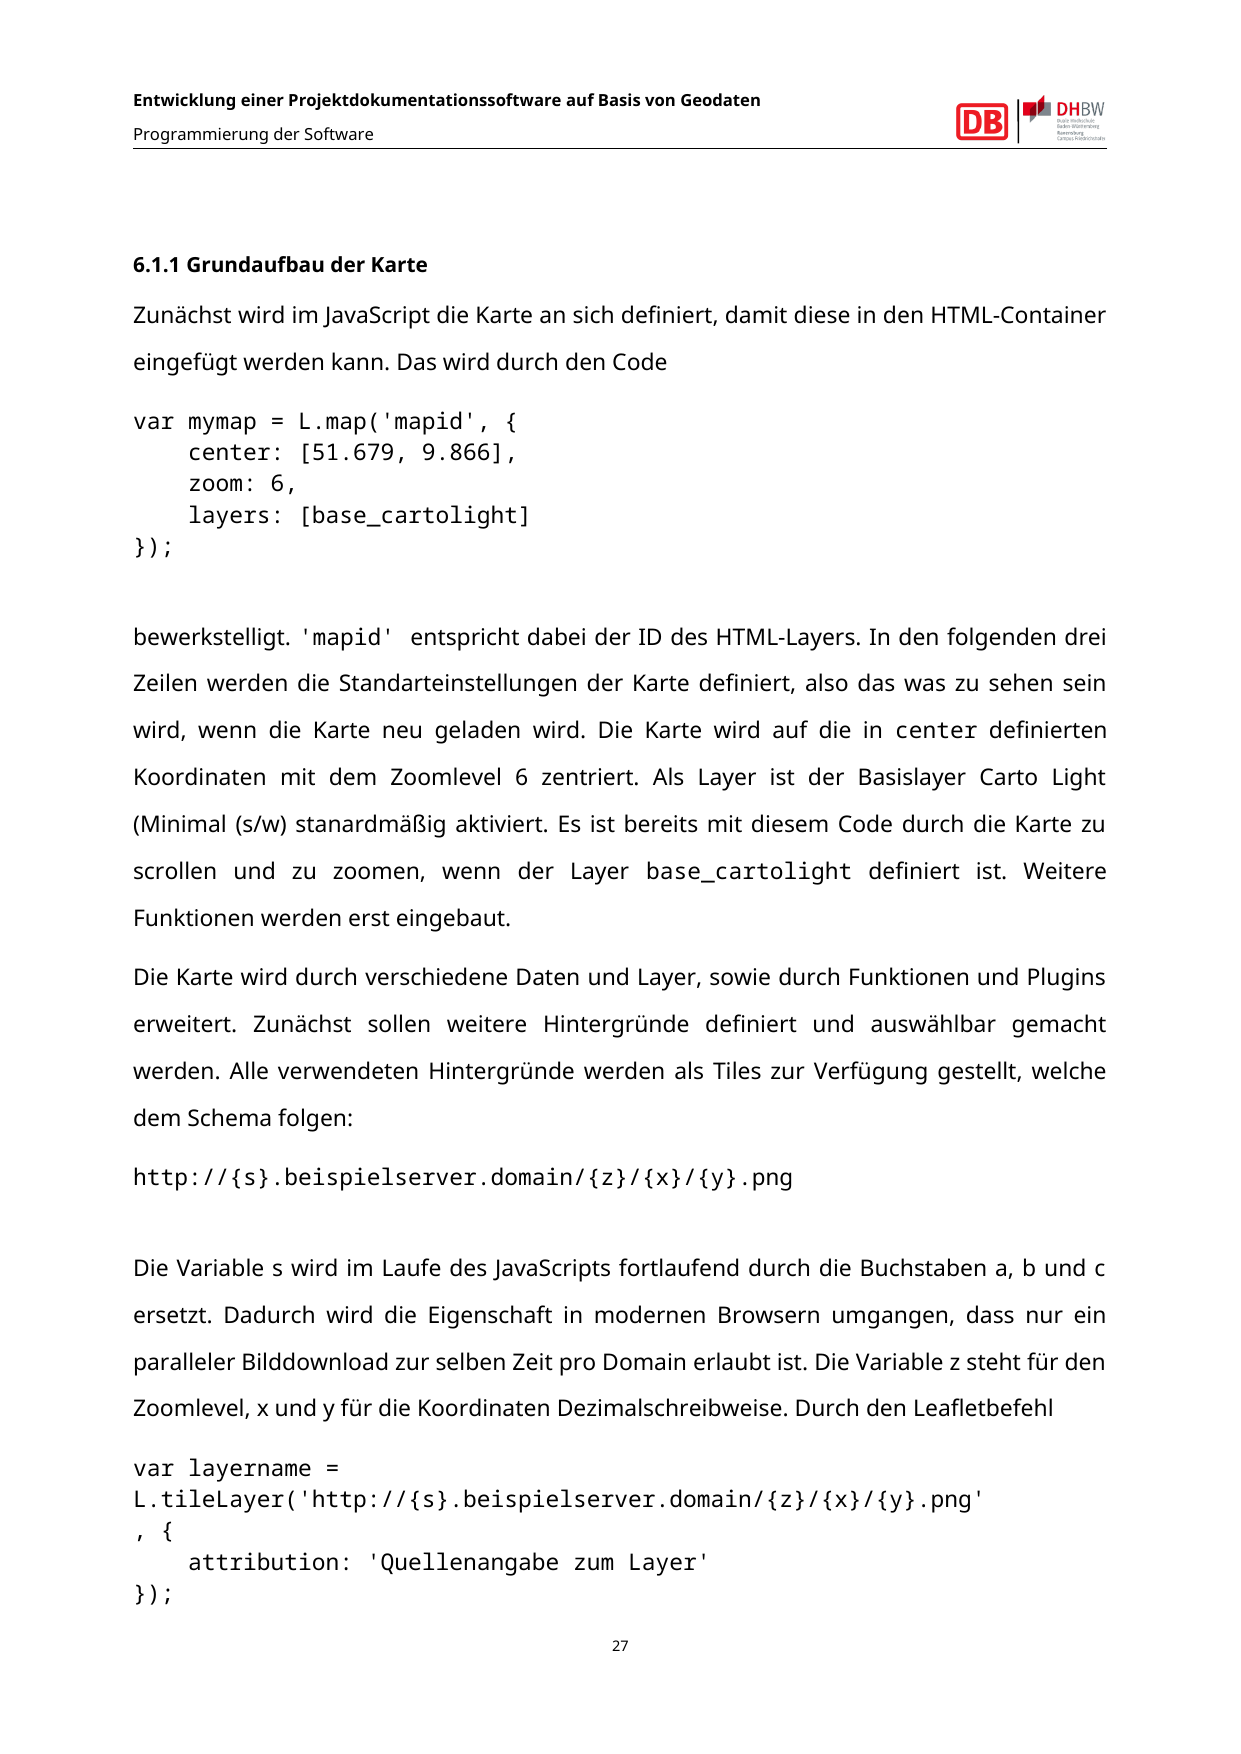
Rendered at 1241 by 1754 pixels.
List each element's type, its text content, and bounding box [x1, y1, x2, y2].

text zoom: 6, [133, 467, 1107, 498]
text }); [133, 1577, 1107, 1608]
text Zunächst wird im JavaScript die Karte an sich definiert, damit diese in den HTML-Container eingefügt werden kann. Das wird durch den Code [133, 298, 1107, 377]
text Die Karte wird durch verschiedene Daten und Layer, sowie durch Funktionen und Plugins erweitert. Zunächst sollen weitere Hintergründe definiert und auswählbar gemacht werden. Alle verwendeten Hintergründe werden als Tiles zur Verfügung gestellt, welche dem Schema folgen: [133, 961, 1107, 1133]
text center: [51.679, 9.866], [133, 436, 1107, 467]
text attribution: 'Quellenangabe zum Layer' [133, 1545, 1107, 1577]
picture [1023, 95, 1106, 141]
subtitle Grundaufbau der Karte [133, 250, 1107, 278]
text var mymap = L.map('mapid', { [133, 405, 1107, 436]
text , { [133, 1514, 1107, 1545]
picture [956, 103, 1009, 141]
text layers: [base_cartolight] [133, 498, 1107, 530]
text http://{s}.beispielserver.domain/{z}/{x}/{y}.png [133, 1161, 1107, 1192]
text }); [133, 530, 1107, 561]
text bewerkstelligt. 'mapid' entspricht dabei der ID des HTML-Layers. In den folgenden drei Zeilen werden die Standarteinstellungen der Karte definiert, also das was zu sehen sein wird, wenn die Karte neu geladen wird. Die Karte wird auf die in center definierten Koordinaten mit dem Zoomlevel 6 zentriert. Als Layer ist der Basislayer Carto Light (Minimal (s/w) stanardmäßig aktiviert. Es ist bereits mit diesem Code durch die Karte zu scrollen und zu zoomen, wenn der Layer base_cartolight definiert ist. Weitere Funktionen werden erst eingebaut. [133, 620, 1107, 933]
text Die Variable s wird im Laufe des JavaScripts fortlaufend durch die Buchstaben a, b und c ersetzt. Dadurch wird die Eigenschaft in modernen Browsern umgangen, dass nur ein paralleler Bilddownload zur selben Zeit pro Domain erlaubt ist. Die Variable z steht für den Zoomlevel, x und y für die Koordinaten Dezimalschreibweise. Durch den Leafletbefehl [133, 1252, 1107, 1423]
text var layername = L.tileLayer('http://{s}.beispielserver.domain/{z}/{x}/{y}.png' [133, 1452, 1107, 1514]
